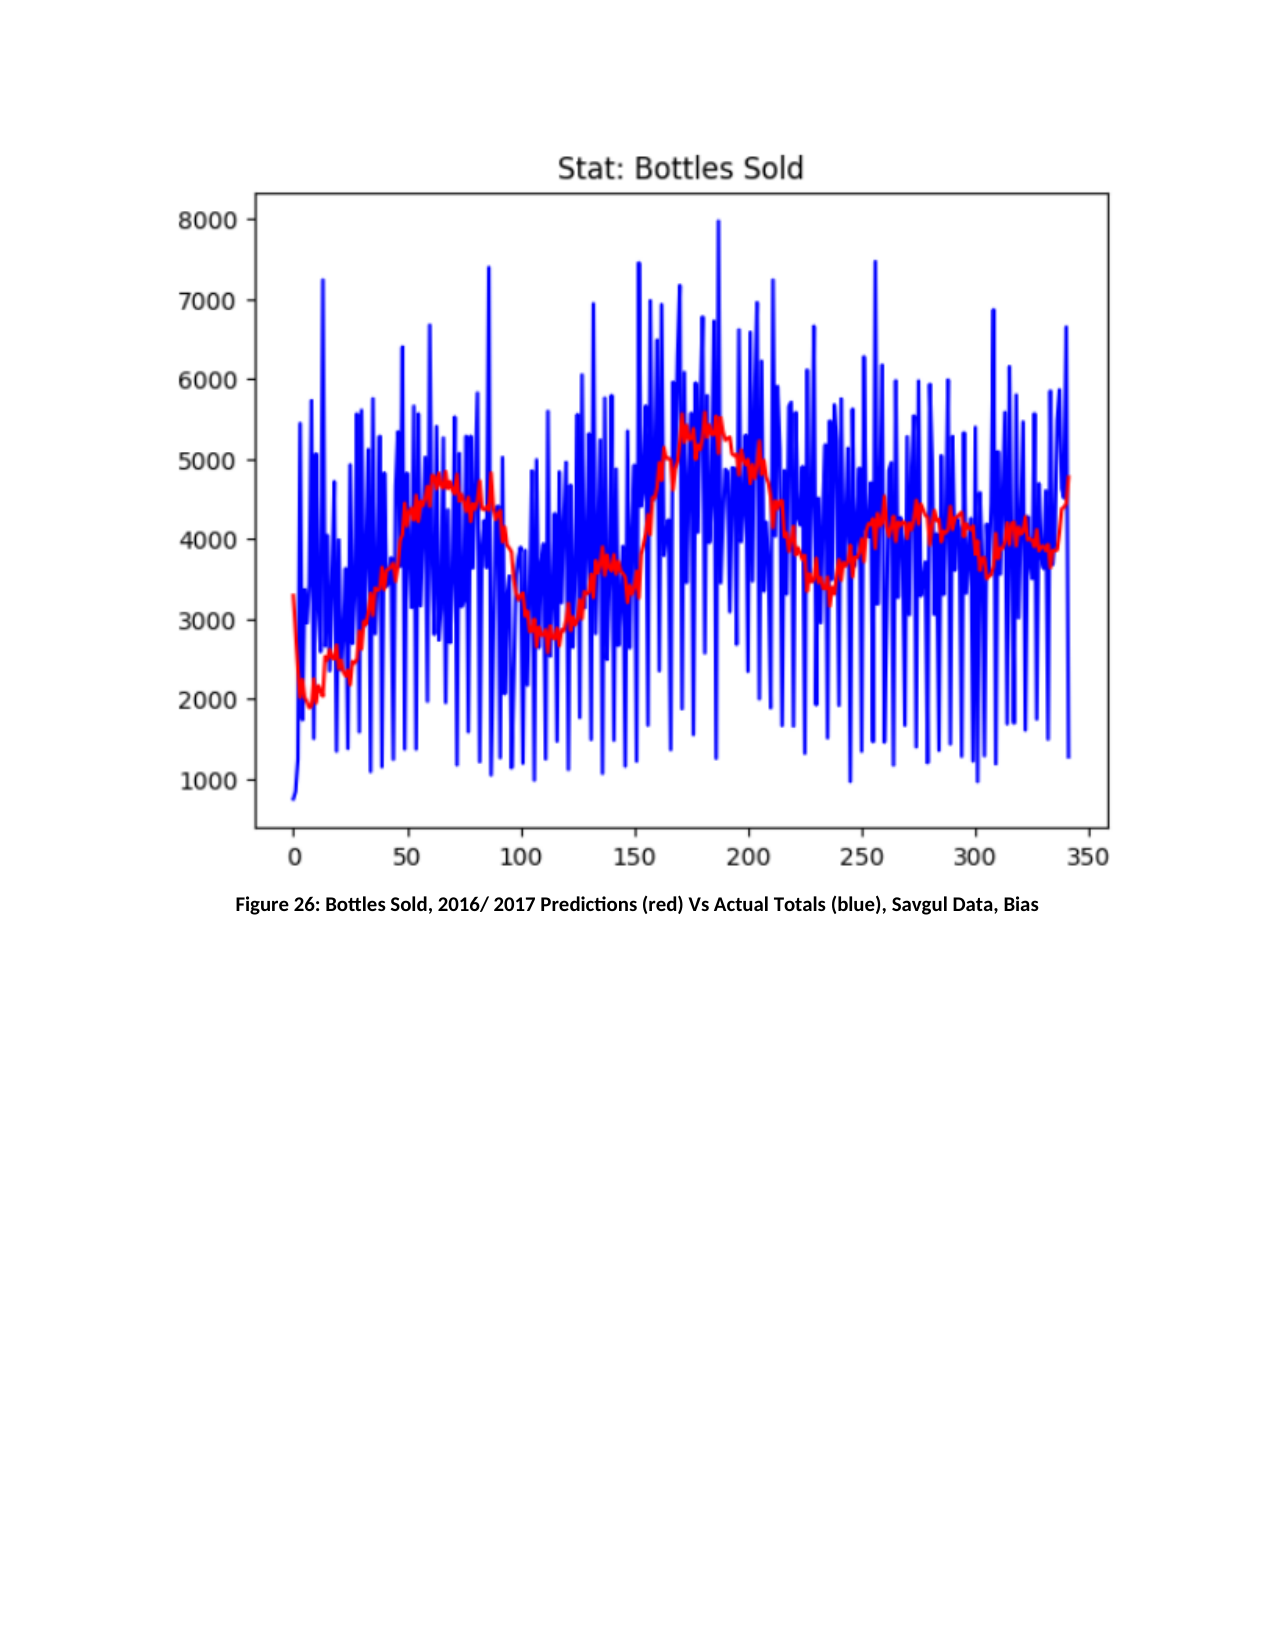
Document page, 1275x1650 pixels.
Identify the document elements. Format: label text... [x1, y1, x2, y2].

text Figure 26: Bottles Sold, 2016/ 2017 Predictions (red) Vs Actual Totals (blue), Savgul Data, Bias [150, 891, 1125, 916]
picture [159, 150, 1116, 872]
